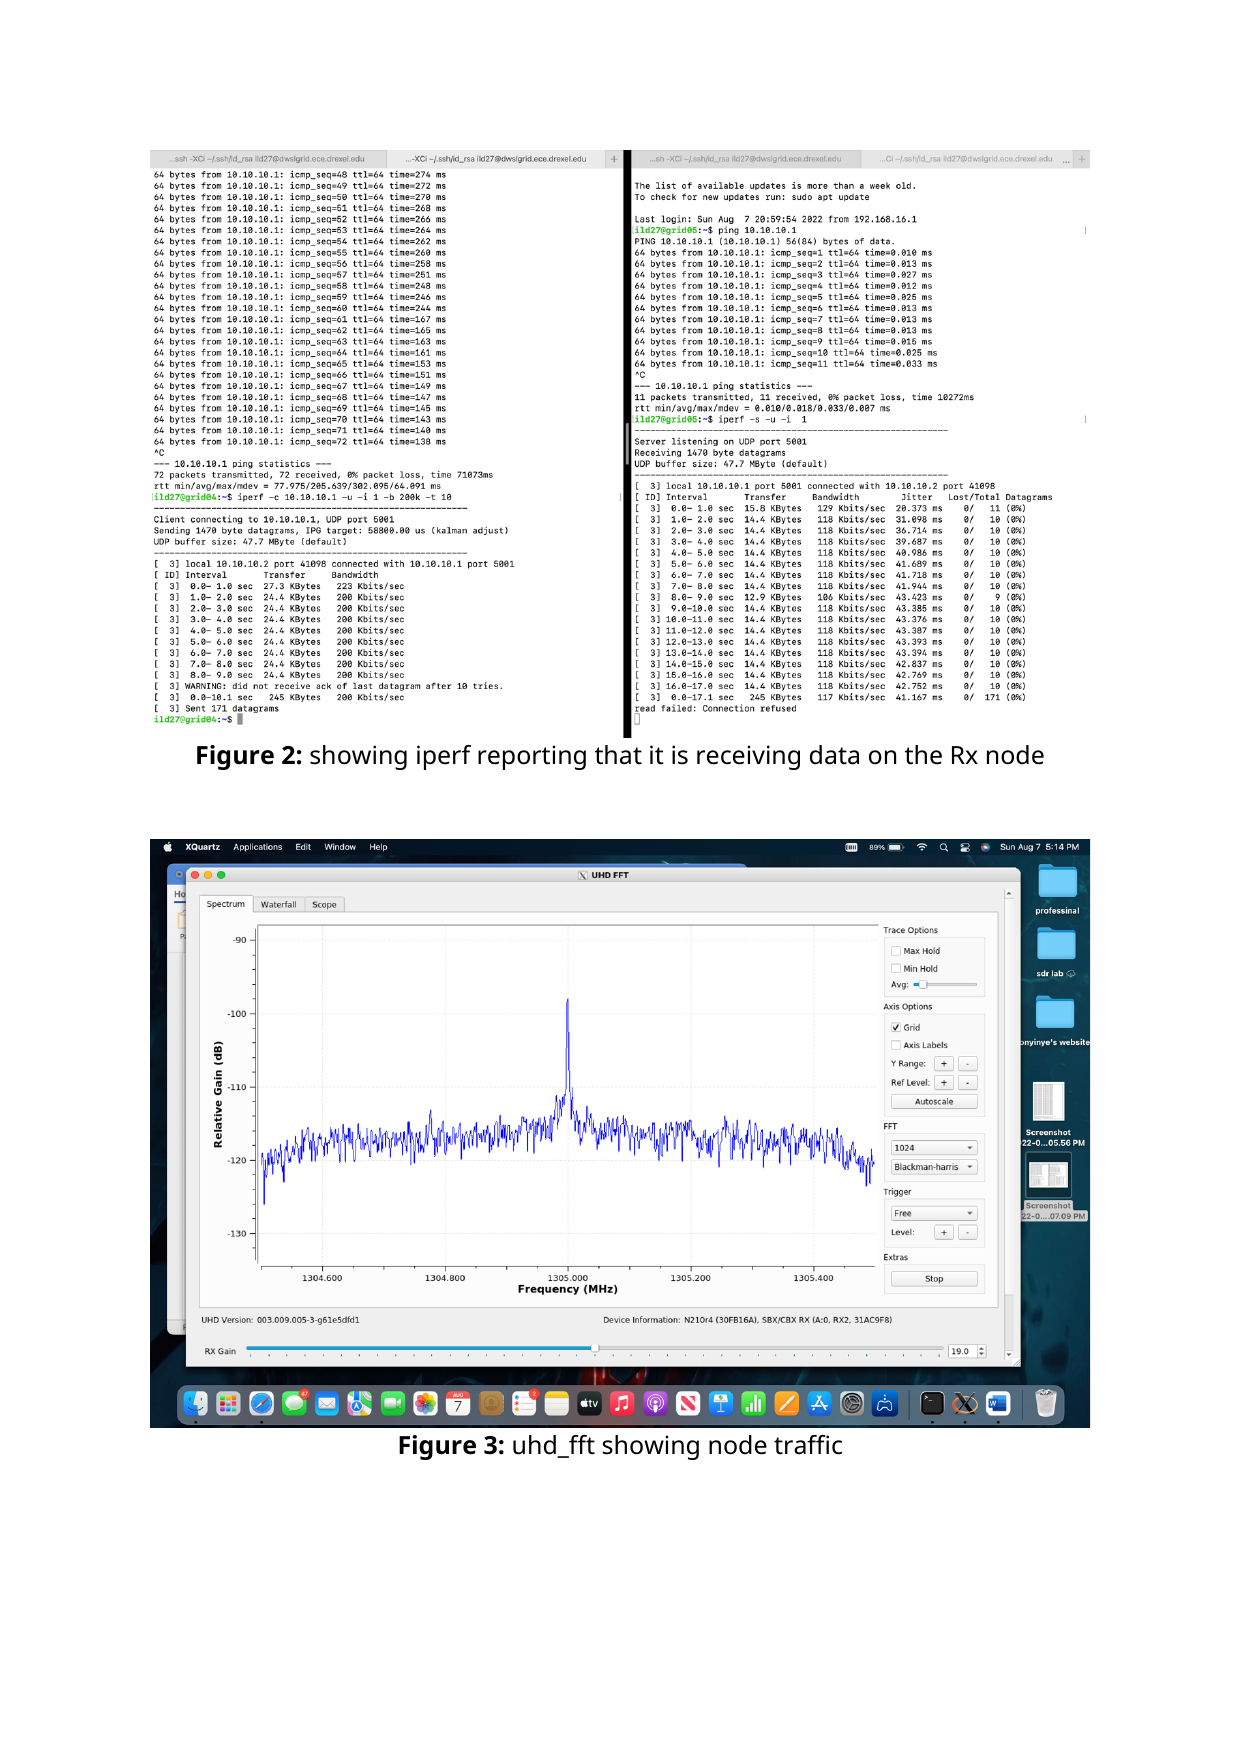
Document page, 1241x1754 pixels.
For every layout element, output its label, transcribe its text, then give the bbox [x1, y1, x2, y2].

picture [150, 839, 1091, 1428]
picture [150, 150, 1091, 738]
text Figure 2: showing iperf reporting that it is receiving data on the Rx node [150, 738, 1090, 772]
text Figure 3: uhd_fft showing node traffic [150, 1428, 1090, 1461]
